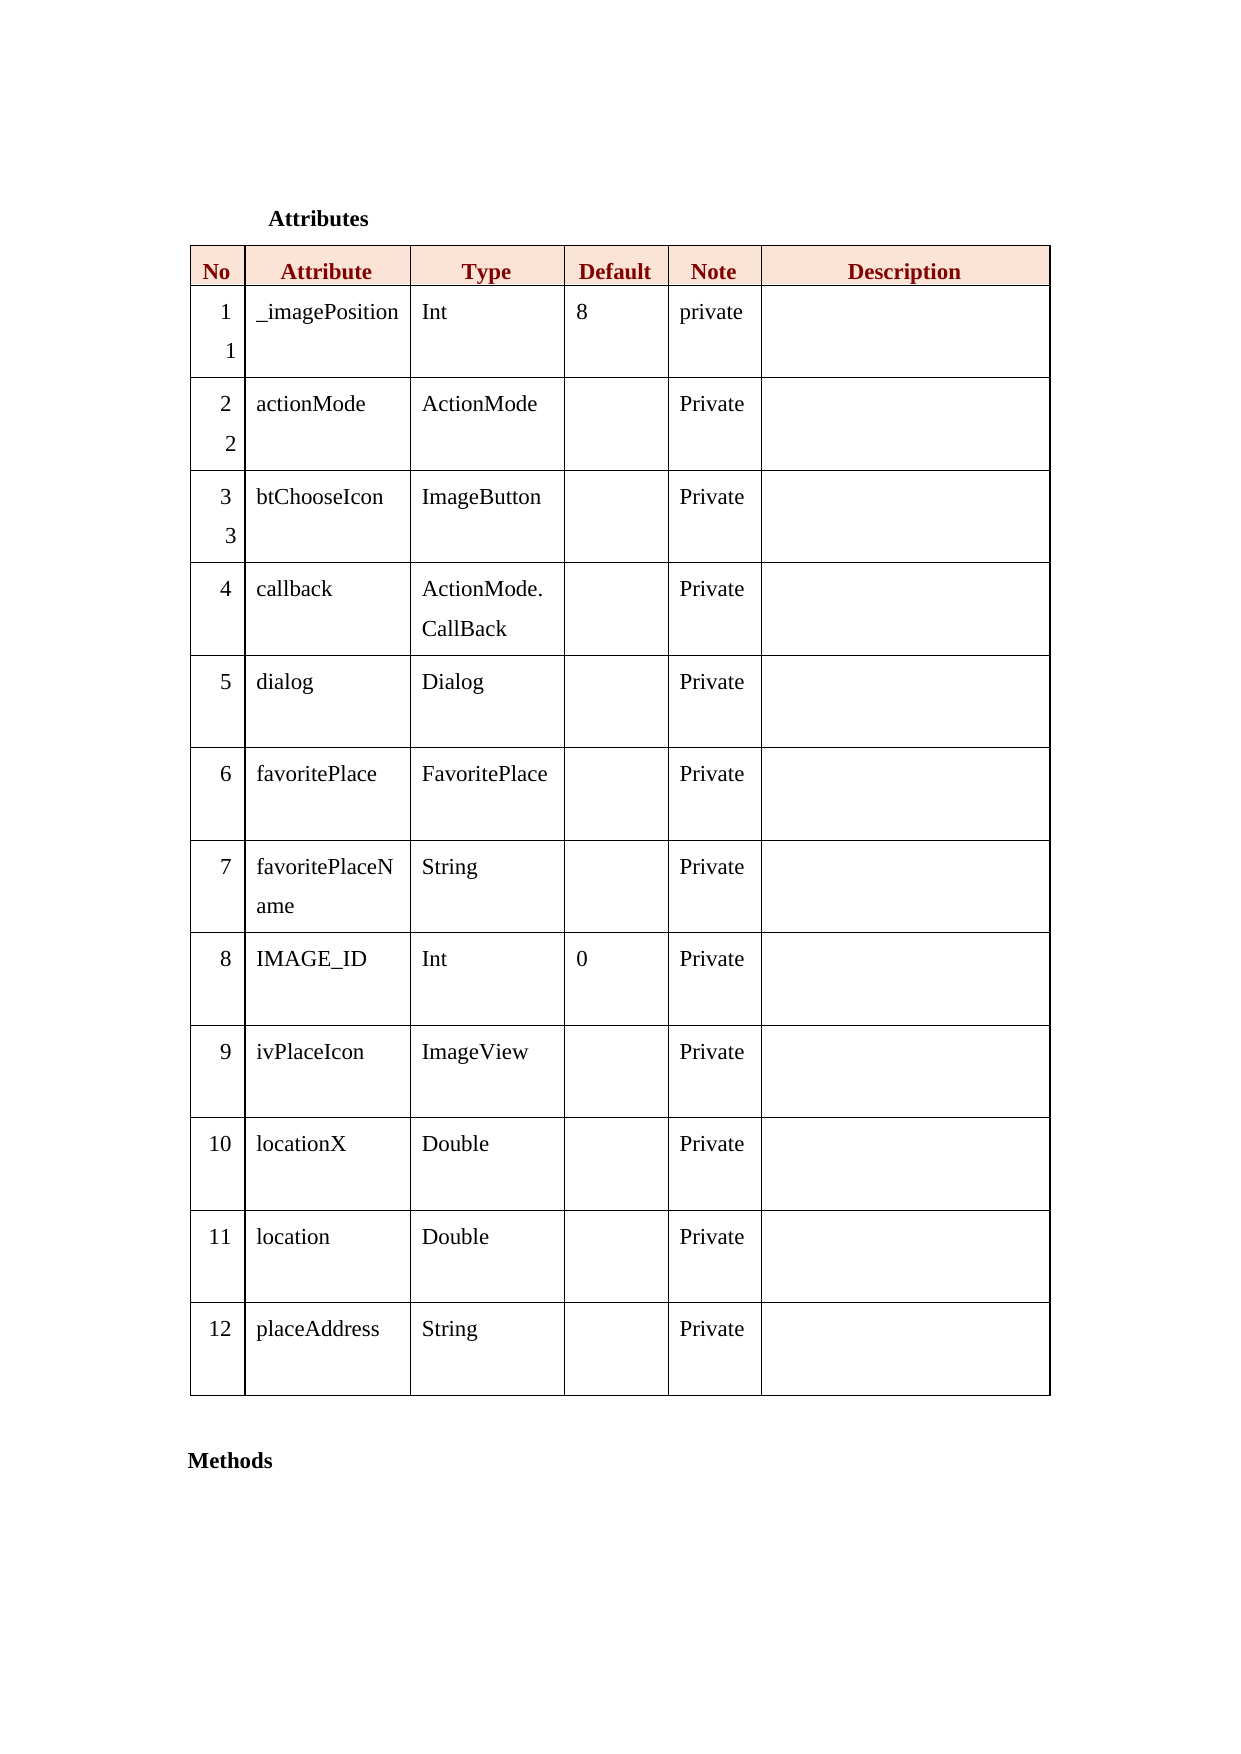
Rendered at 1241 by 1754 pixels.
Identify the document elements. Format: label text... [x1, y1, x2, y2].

table_header Attribute [246, 246, 410, 284]
table_cell Private [669, 841, 761, 932]
table_cell ivPlaceIcon [246, 1026, 410, 1117]
table_cell placeAddress [246, 1303, 410, 1394]
subtitle Attributes [262, 205, 1053, 231]
table_cell Private [669, 1118, 761, 1209]
table_cell Private [669, 563, 761, 654]
table_cell [191, 1211, 244, 1302]
table_cell [565, 471, 668, 562]
table_cell ActionMode.CallBack [411, 563, 564, 654]
table_header Default [565, 246, 668, 284]
table_cell [565, 1211, 668, 1302]
table_cell dialog [246, 656, 410, 747]
table_cell [191, 1026, 244, 1117]
table_cell [565, 563, 668, 654]
table_cell [762, 748, 1049, 839]
table_cell locationX [246, 1118, 410, 1209]
table_cell [191, 656, 244, 747]
table_cell [762, 656, 1049, 747]
table_cell favoritePlaceName [246, 841, 410, 932]
table_cell [762, 933, 1049, 1024]
table_cell [762, 1026, 1049, 1117]
table_header Type [411, 246, 564, 284]
table_cell String [411, 841, 564, 932]
table_cell [762, 563, 1049, 654]
table_cell ActionMode [411, 378, 564, 469]
table_cell [762, 1303, 1049, 1394]
table_cell private [669, 286, 761, 377]
table_cell [762, 378, 1049, 469]
table_cell callback [246, 563, 410, 654]
table_cell 0 [565, 933, 668, 1024]
table_cell Double [411, 1118, 564, 1209]
table_cell actionMode [246, 378, 410, 469]
table_cell _imagePosition [246, 286, 410, 377]
table_cell 3 [191, 471, 244, 562]
table_cell [565, 378, 668, 469]
table_cell btChooseIcon [246, 471, 410, 562]
table_cell [565, 1118, 668, 1209]
table_cell [565, 841, 668, 932]
table_cell favoritePlace [246, 748, 410, 839]
table_cell location [246, 1211, 410, 1302]
table_cell 1 [191, 286, 244, 377]
table_cell [565, 1026, 668, 1117]
table_cell [565, 656, 668, 747]
table_cell 8 [565, 286, 668, 377]
subtitle Methods [187, 269, 1053, 1473]
table_cell [762, 286, 1049, 377]
table_cell [191, 748, 244, 839]
table_cell FavoritePlace [411, 748, 564, 839]
table_cell Private [669, 1026, 761, 1117]
table_cell [191, 1118, 244, 1209]
table_cell Double [411, 1211, 564, 1302]
table_cell [565, 748, 668, 839]
table_cell String [411, 1303, 564, 1394]
table_cell Private [669, 378, 761, 469]
table_cell [191, 563, 244, 654]
table_cell Private [669, 748, 761, 839]
table_cell [762, 1118, 1049, 1209]
table_cell Private [669, 1211, 761, 1302]
table_cell Private [669, 471, 761, 562]
table_cell Private [669, 933, 761, 1024]
table_header Description [762, 246, 1049, 284]
table_cell Int [411, 933, 564, 1024]
table_cell [191, 841, 244, 932]
table_header Note [669, 246, 761, 284]
table_cell [191, 1303, 244, 1394]
table_cell [762, 841, 1049, 932]
table_cell [565, 1303, 668, 1394]
table_cell Dialog [411, 656, 564, 747]
table_cell Private [669, 656, 761, 747]
table_cell [762, 471, 1049, 562]
table_cell [762, 1211, 1049, 1302]
table_header No [191, 246, 244, 284]
table_cell ImageButton [411, 471, 564, 562]
table_cell Private [669, 1303, 761, 1394]
table_cell Int [411, 286, 564, 377]
table_cell [191, 933, 244, 1024]
table_cell IMAGE_ID [246, 933, 410, 1024]
table_cell ImageView [411, 1026, 564, 1117]
table_cell 2 [191, 378, 244, 469]
